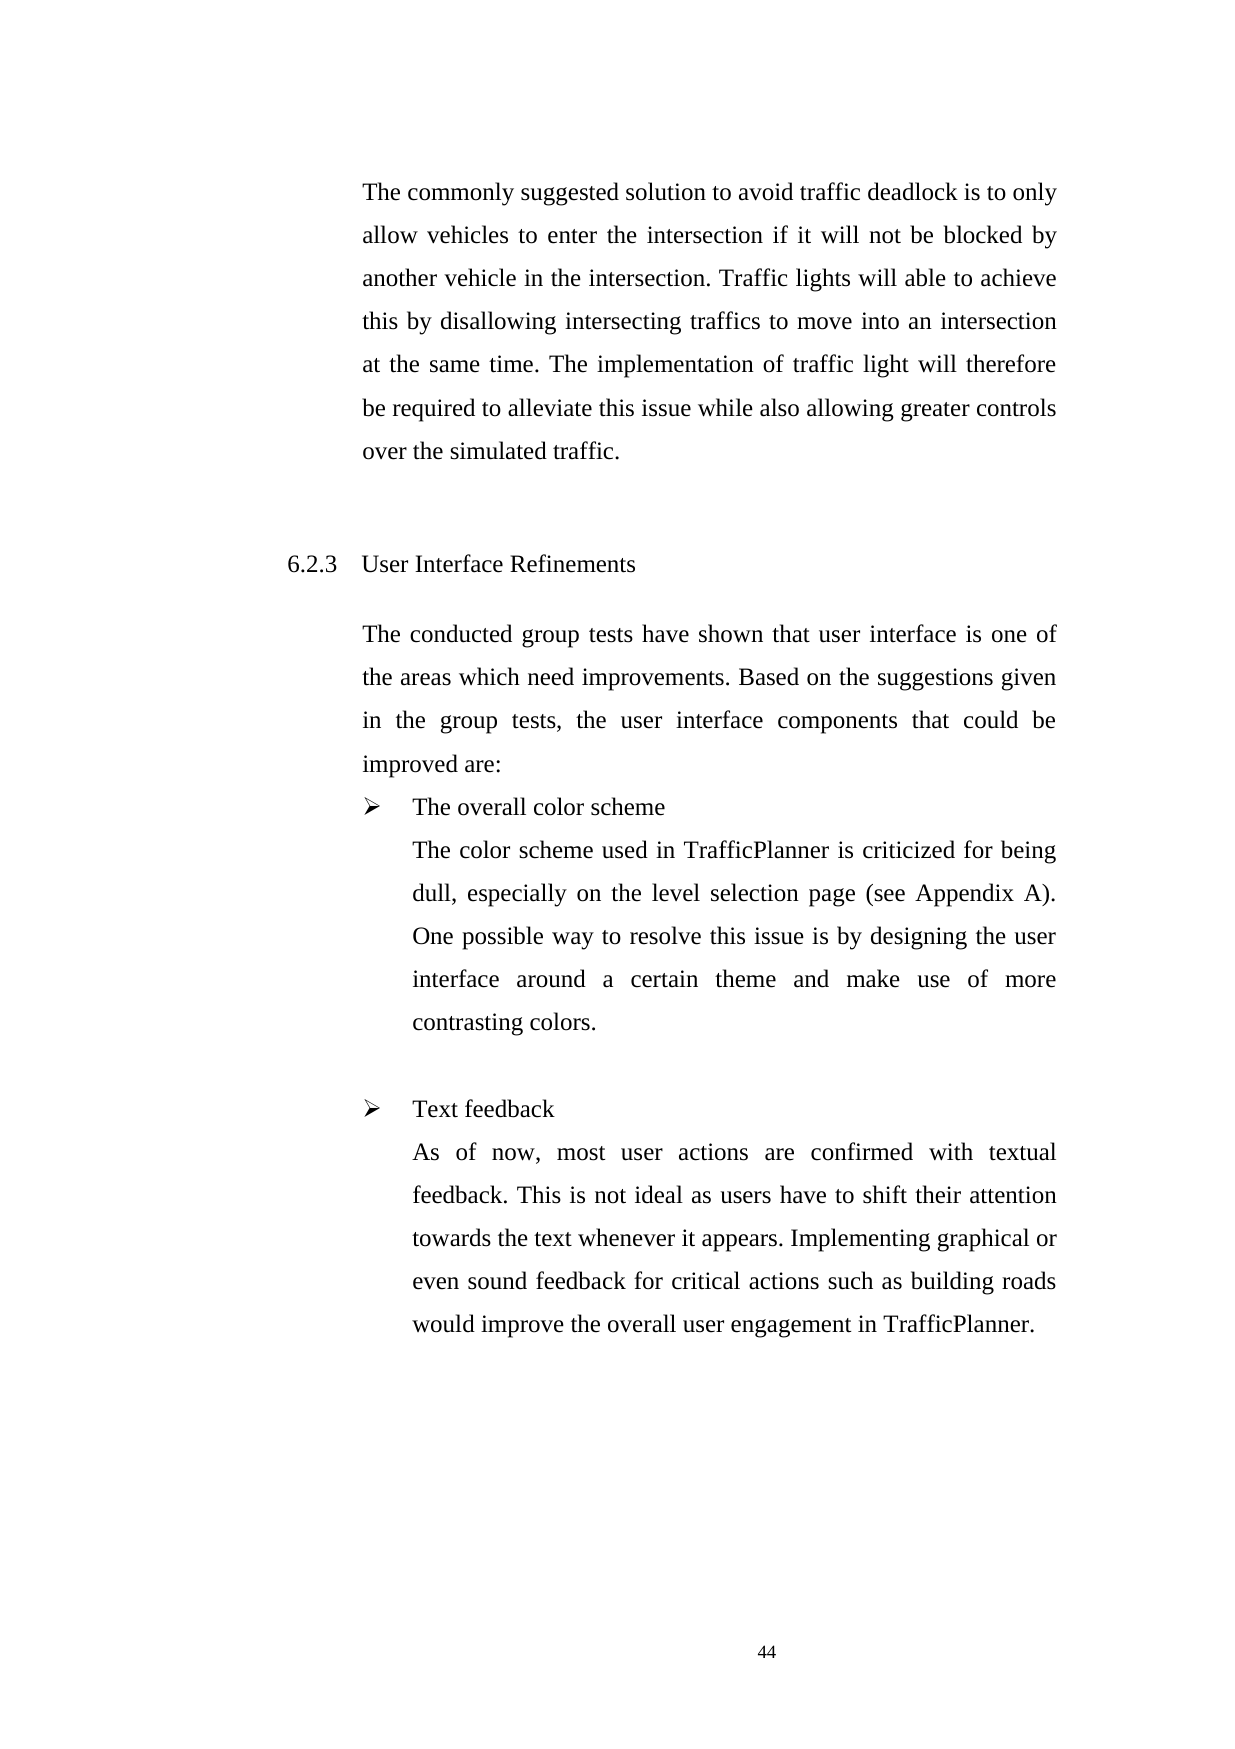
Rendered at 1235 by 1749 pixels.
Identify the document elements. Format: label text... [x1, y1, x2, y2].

text The commonly suggested solution to avoid traffic deadlock is to only allow vehicles to enter the intersection if it will not be blocked by another vehicle in the intersection. Traffic lights will able to achieve this by disallowing intersecting traffics to move into an intersection at the same time. The implementation of traffic light will therefore be required to alleviate this issue while also allowing greater controls over the simulated traffic. [362, 177, 1057, 464]
text The conducted group tests have shown that user interface is one of the areas which need improvements. Based on the suggestions given in the group tests, the user interface components that could be improved are: [362, 619, 1057, 777]
list As of now, most user actions are confirmed with textual feedback. This is not ideal as users have to shift their attention towards the text whenever it appears. Implementing graphical or even sound feedback for critical actions such as building roads would improve the overall user engagement in TrafficPlanner. [412, 1137, 1057, 1338]
list The color scheme used in TrafficPlanner is criticized for being dull, especially on the level selection page (see Appendix A). One possible way to resolve this issue is by designing the user interface around a certain theme and make use of more contrasting colors. [412, 835, 1057, 1036]
subtitle User Interface Refinements [287, 549, 1057, 578]
list Text feedback [362, 1094, 1057, 1122]
list The overall color scheme [362, 792, 1057, 821]
